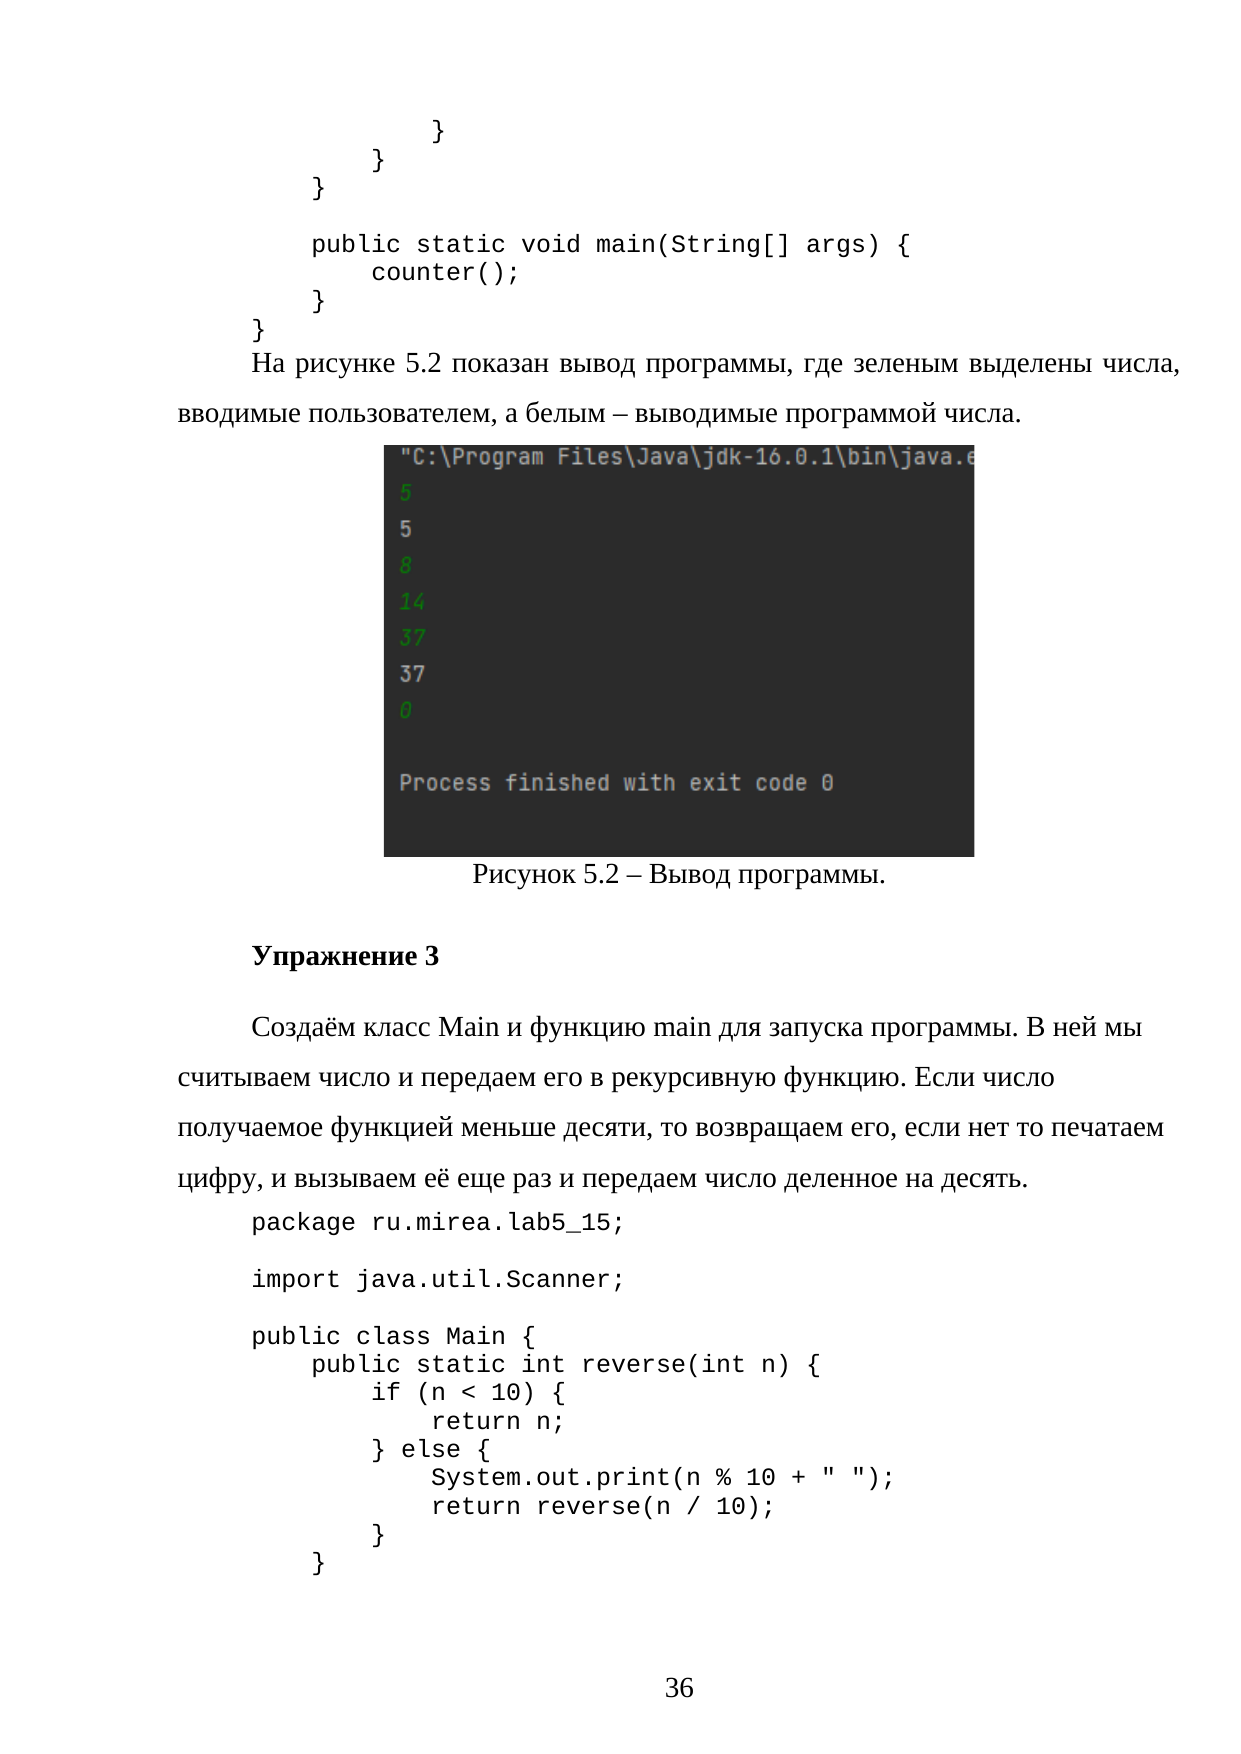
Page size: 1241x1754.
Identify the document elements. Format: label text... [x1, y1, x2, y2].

text } [177, 118, 1181, 146]
picture [383, 445, 975, 857]
text public static void main(String[] args) { [177, 231, 1181, 260]
text return n; [177, 1408, 1181, 1437]
text package ru.mirea.lab5_15; [177, 1210, 1181, 1238]
text } [177, 316, 1181, 345]
text if (n < 10) { [177, 1380, 1181, 1408]
text } [177, 288, 1181, 316]
text import java.util.Scanner; [177, 1267, 1181, 1295]
text } [177, 175, 1181, 203]
text public static int reverse(int n) { [177, 1352, 1181, 1380]
text } else { [177, 1437, 1181, 1465]
text } [177, 1550, 1181, 1578]
text } [177, 1522, 1181, 1550]
text } [177, 146, 1181, 175]
text На рисунке 5.2 показан вывод программы, где зеленым выделены числа, вводимые пользователем, а белым – выводимые программой числа. [177, 345, 1181, 429]
text counter(); [177, 260, 1181, 288]
text System.out.print(n % 10 + " "); [177, 1465, 1181, 1493]
text Создаём класс Main и функцию main для запуска программы. В ней мы считываем число и передаем его в рекурсивную функцию. Если число получаемое функцией меньше десяти, то возвращаем его, если нет то печатаем цифру, и вызываем её еще раз и передаем число деленное на десять. [177, 1009, 1181, 1193]
text Рисунок 5.2 – Вывод программы. [177, 856, 1181, 889]
text public class Main { [177, 1323, 1181, 1352]
text return reverse(n / 10); [177, 1493, 1181, 1522]
text Упражнение 3 [177, 938, 1181, 971]
